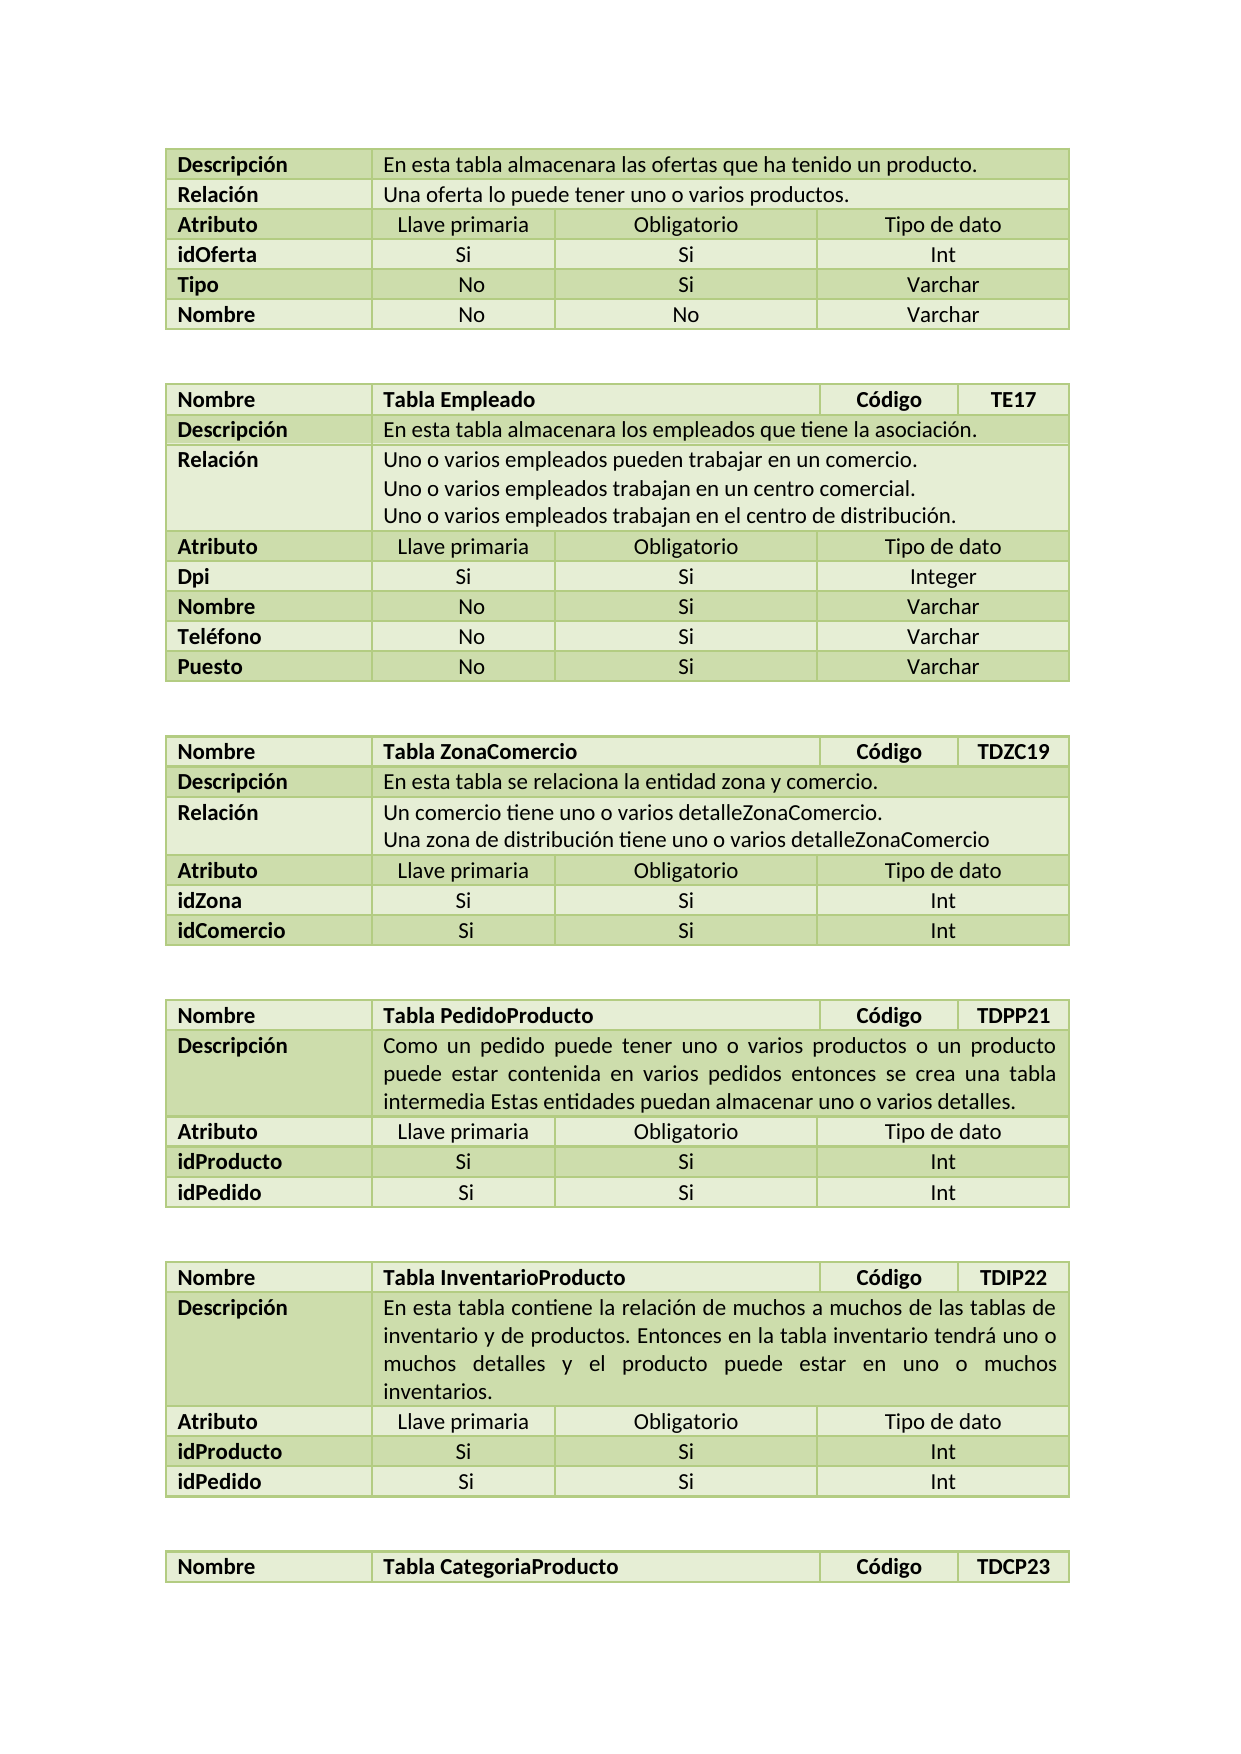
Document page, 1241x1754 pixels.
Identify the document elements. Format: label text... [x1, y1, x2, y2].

table_cell idProducto [167, 1148, 371, 1176]
table_cell Si [373, 916, 554, 944]
table_cell Descripción [167, 1031, 371, 1115]
table_cell Tipo [167, 270, 371, 298]
table_cell Obligatorio [556, 1118, 816, 1145]
table_cell Atributo [167, 856, 371, 884]
table_cell No [556, 300, 816, 328]
table_cell Un comercio tiene uno o varios detalleZonaComercio. Una zona de distribución tiene uno o varios detalleZonaComercio [373, 798, 1068, 854]
table_header Tabla CategoriaProducto [373, 1553, 819, 1581]
table_cell Obligatorio [556, 856, 816, 884]
table_cell Llave primaria [373, 210, 554, 238]
table_cell Atributo [167, 210, 371, 238]
table_cell Integer [818, 562, 1068, 590]
table_cell Como un pedido puede tener uno o varios productos o un producto puede estar contenida en varios pedidos entonces se crea una tabla intermedia Estas entidades puedan almacenar uno o varios detalles. [373, 1031, 1068, 1115]
table_header Código [821, 1263, 957, 1291]
table_cell Varchar [818, 300, 1068, 328]
table_header TDCP23 [959, 1553, 1068, 1581]
table_cell idPedido [167, 1178, 371, 1206]
table_cell Varchar [818, 652, 1068, 680]
table_cell Descripción [167, 1293, 371, 1405]
table_cell En esta tabla contiene la relación de muchos a muchos de las tablas de inventario y de productos. Entonces en la tabla inventario tendrá uno o muchos detalles y el producto puede estar en uno o muchos inventarios. [373, 1293, 1068, 1405]
table_header Tabla ZonaComercio [373, 738, 819, 765]
table_cell Int [818, 240, 1068, 268]
table_cell Llave primaria [373, 532, 554, 560]
table_cell Varchar [818, 592, 1068, 620]
table_cell Si [556, 240, 816, 268]
table_cell No [373, 300, 554, 328]
table_cell Si [373, 1148, 554, 1176]
table_cell No [373, 592, 554, 620]
table_cell Llave primaria [373, 1407, 554, 1435]
table_cell Relación [167, 446, 371, 530]
table_cell idProducto [167, 1437, 371, 1465]
table_cell Si [556, 270, 816, 298]
table_header Nombre [167, 738, 371, 765]
table_cell Si [556, 622, 816, 650]
table_cell En esta tabla se relaciona la entidad zona y comercio. [373, 768, 1068, 796]
table_cell No [373, 270, 554, 298]
table_cell Dpi [167, 562, 371, 590]
table_header TDZC19 [959, 738, 1068, 765]
table_cell Varchar [818, 622, 1068, 650]
table_cell Tipo de dato [818, 532, 1068, 560]
table_header Nombre [167, 1001, 371, 1029]
table_cell Descripción [167, 416, 371, 443]
table_cell Uno o varios empleados pueden trabajar en un comercio. Uno o varios empleados trabajan en un centro comercial. Uno o varios empleados trabajan en el centro de distribución. [373, 446, 1068, 530]
table_cell Tipo de dato [818, 856, 1068, 884]
table_cell En esta tabla almacenara los empleados que tiene la asociación. [373, 416, 1068, 443]
table_cell Si [556, 652, 816, 680]
table_cell Llave primaria [373, 856, 554, 884]
table_cell Int [818, 886, 1068, 914]
table_cell Si [556, 886, 816, 914]
table_cell En esta tabla almacenara las ofertas que ha tenido un producto. [373, 150, 1068, 178]
table_cell Int [818, 916, 1068, 944]
table_header Tabla Empleado [373, 385, 819, 413]
table_cell idPedido [167, 1467, 371, 1495]
table_cell Si [373, 886, 554, 914]
table_cell Si [373, 1467, 554, 1495]
table_cell Atributo [167, 1407, 371, 1435]
table_cell Si [556, 1437, 816, 1465]
table_cell Si [556, 1178, 816, 1206]
table_cell No [373, 622, 554, 650]
table_cell Una oferta lo puede tener uno o varios productos. [373, 180, 1068, 208]
table_header Tabla InventarioProducto [373, 1263, 819, 1291]
table_cell Varchar [818, 270, 1068, 298]
table_cell Tipo de dato [818, 1118, 1068, 1145]
table_cell Relación [167, 798, 371, 854]
table_cell Si [373, 1178, 554, 1206]
table_cell Puesto [167, 652, 371, 680]
table_cell No [373, 652, 554, 680]
table_cell Si [556, 1148, 816, 1176]
table_cell Si [556, 592, 816, 620]
table_cell Obligatorio [556, 532, 816, 560]
table_header Nombre [167, 385, 371, 413]
table_cell Descripción [167, 768, 371, 796]
table_cell Si [373, 562, 554, 590]
table_cell Nombre [167, 300, 371, 328]
table_cell Teléfono [167, 622, 371, 650]
table_header Nombre [167, 1553, 371, 1581]
table_cell Atributo [167, 1118, 371, 1145]
table_cell Int [818, 1148, 1068, 1176]
table_cell Atributo [167, 532, 371, 560]
table_cell Si [556, 562, 816, 590]
table_header TE17 [959, 385, 1068, 413]
table_header Código [821, 1001, 957, 1029]
table_header Nombre [167, 1263, 371, 1291]
table_cell Relación [167, 180, 371, 208]
table_cell Tipo de dato [818, 1407, 1068, 1435]
table_cell Descripción [167, 150, 371, 178]
table_header TDIP22 [959, 1263, 1068, 1291]
table_header Código [821, 738, 957, 765]
table_cell Si [556, 1467, 816, 1495]
table_cell Int [818, 1437, 1068, 1465]
table_header TDPP21 [959, 1001, 1068, 1029]
table_header Tabla PedidoProducto [373, 1001, 819, 1029]
table_cell Nombre [167, 592, 371, 620]
table_cell Si [373, 1437, 554, 1465]
table_header Código [821, 385, 957, 413]
table_cell Obligatorio [556, 1407, 816, 1435]
table_cell idComercio [167, 916, 371, 944]
table_cell Int [818, 1178, 1068, 1206]
table_cell Tipo de dato [818, 210, 1068, 238]
table_cell Int [818, 1467, 1068, 1495]
table_cell Si [556, 916, 816, 944]
table_header Código [821, 1553, 957, 1581]
table_cell idZona [167, 886, 371, 914]
table_cell Llave primaria [373, 1118, 554, 1145]
table_cell Si [373, 240, 554, 268]
table_cell Obligatorio [556, 210, 816, 238]
table_cell idOferta [167, 240, 371, 268]
